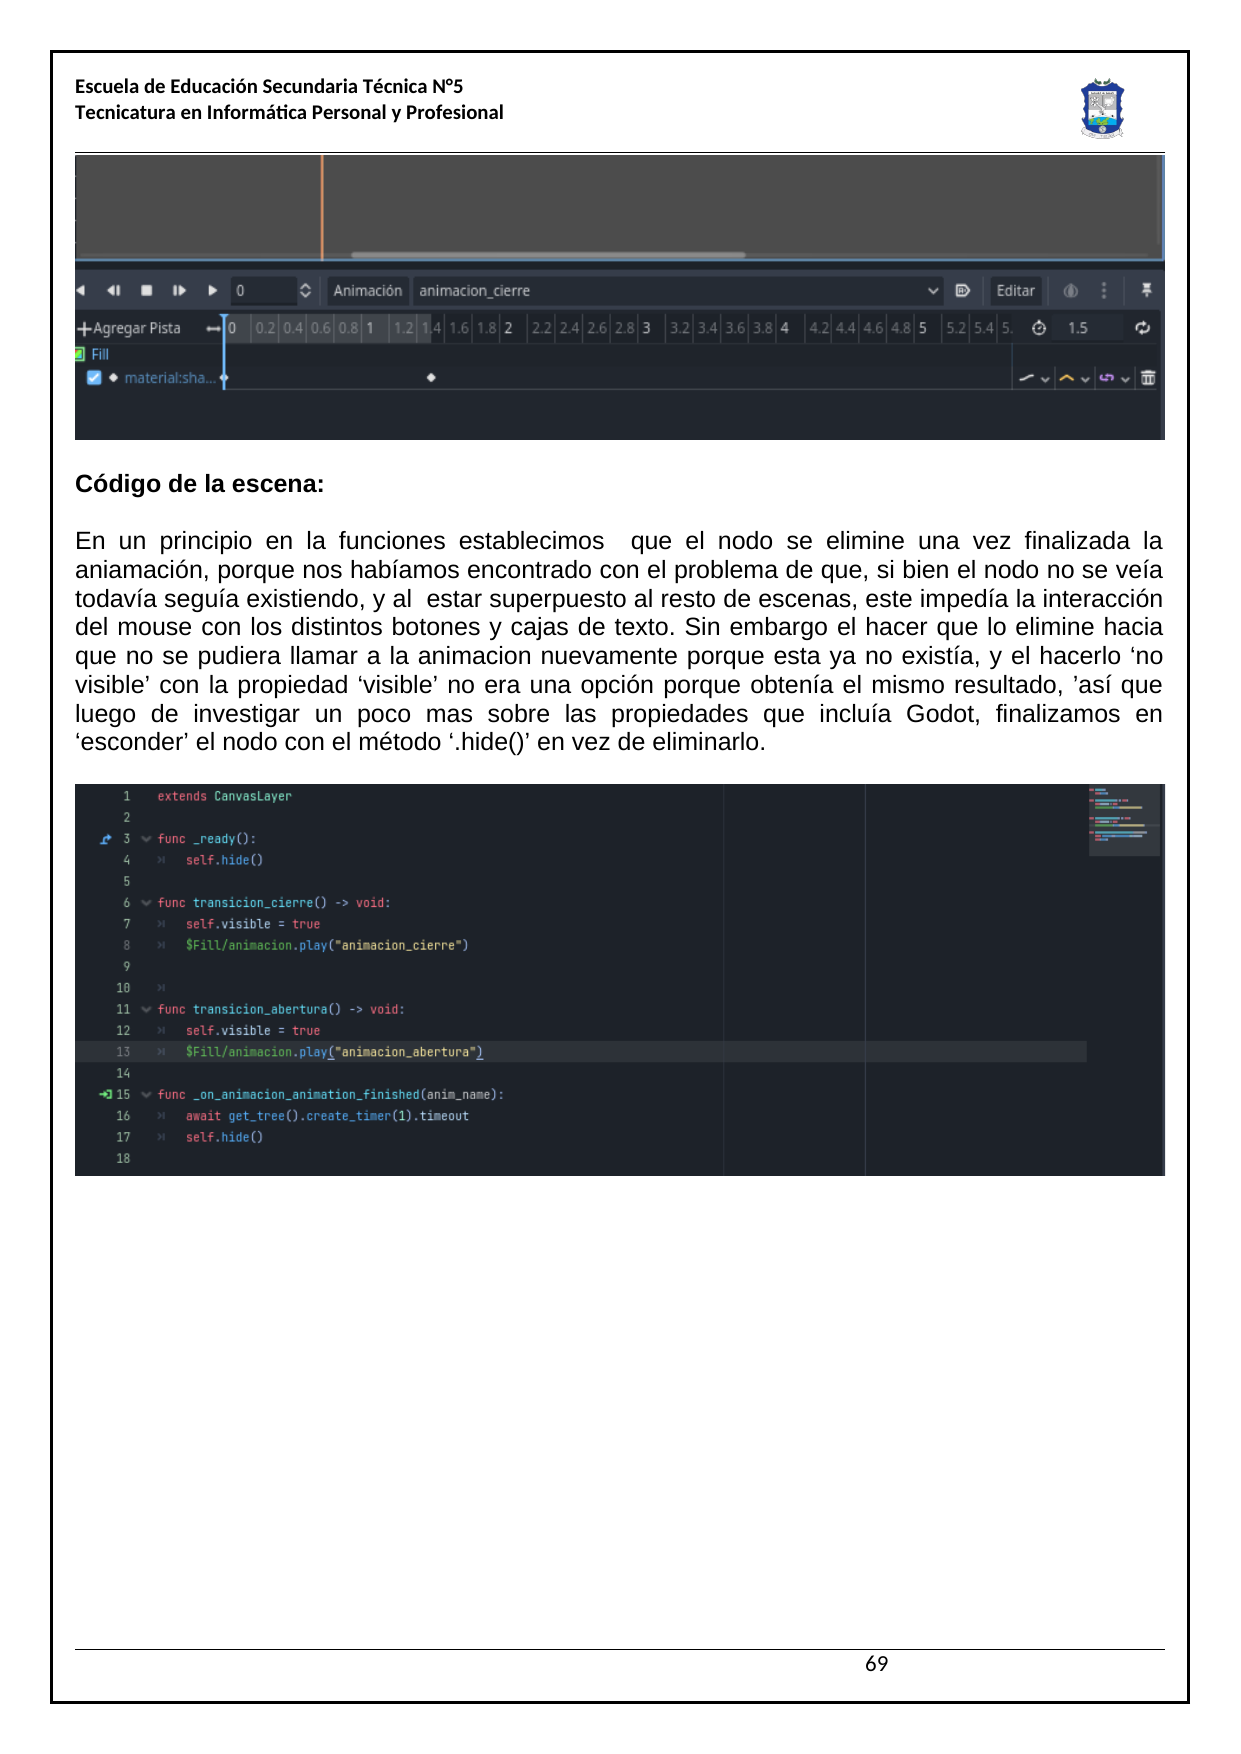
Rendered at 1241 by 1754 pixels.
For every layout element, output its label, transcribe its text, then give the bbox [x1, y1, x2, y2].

picture [75, 155, 1165, 440]
picture [1077, 77, 1128, 139]
picture [75, 784, 1166, 1176]
list En un principio en la funciones establecimos que el nodo se elimine una vez finalizada la aniamación, porque nos habíamos encontrado con el problema de que, si bien el nodo no se veía todavía seguía existiendo, y al estar superpuesto al resto de escenas, este impedía la interacción del mouse con los distintos botones y cajas de texto. Sin embargo el hacer que lo elimine hacia que no se pudiera llamar a la animacion nuevamente porque esta ya no existía, y el hacerlo ‘no visible’ con la propiedad ‘visible’ no era una opción porque obtenía el mismo resultado, ’así que luego de investigar un poco mas sobre las propiedades que incluía Godot, finalizamos en ‘esconder’ el nodo con el método ‘.hide()’ en vez de eliminarlo. [75, 526, 1165, 756]
list Código de la escena: [75, 468, 1165, 497]
